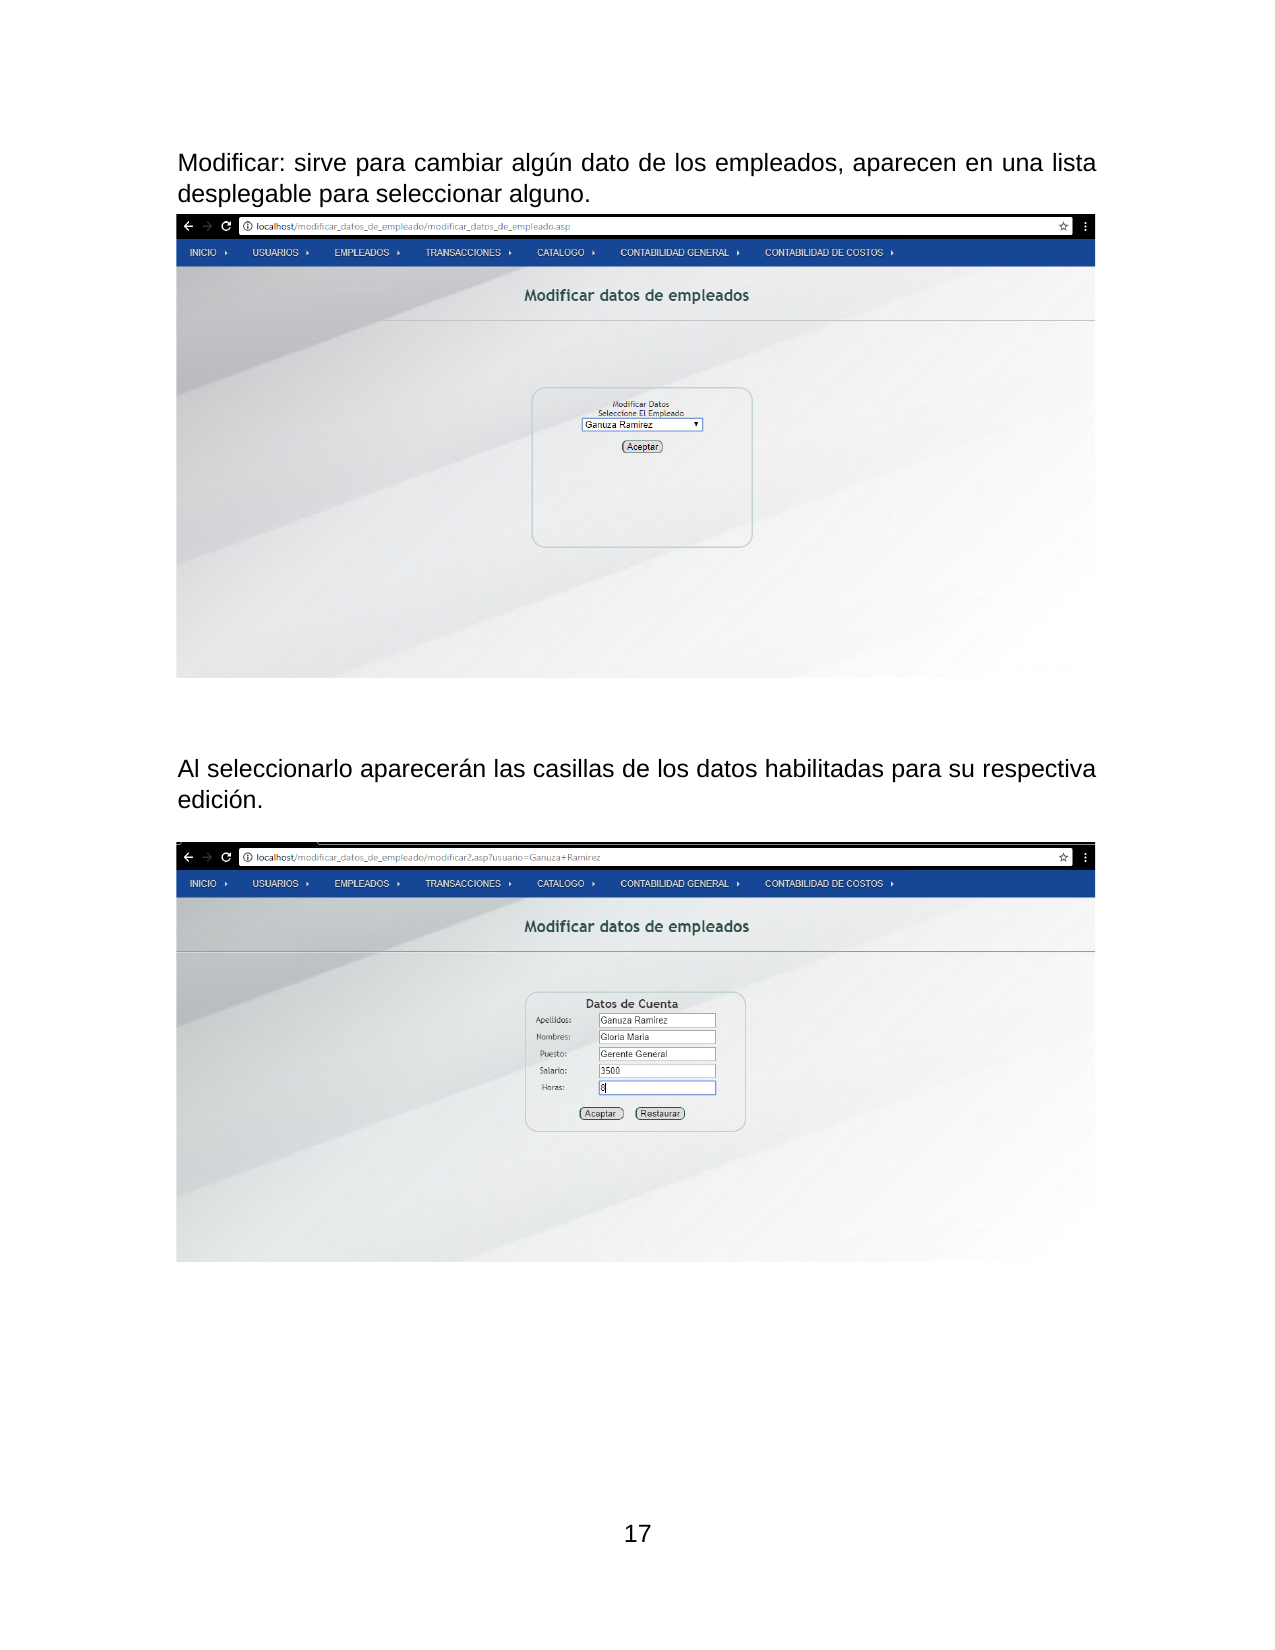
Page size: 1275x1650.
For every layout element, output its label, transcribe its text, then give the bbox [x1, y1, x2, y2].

picture [176, 214, 1094, 678]
text Modificar: sirve para cambiar algún dato de los empleados, aparecen en una lista desplegable para seleccionar alguno. [177, 148, 1098, 207]
text Al seleccionarlo aparecerán las casillas de los datos habilitadas para su respectiva edición. [177, 753, 1098, 813]
picture [176, 842, 1094, 1262]
